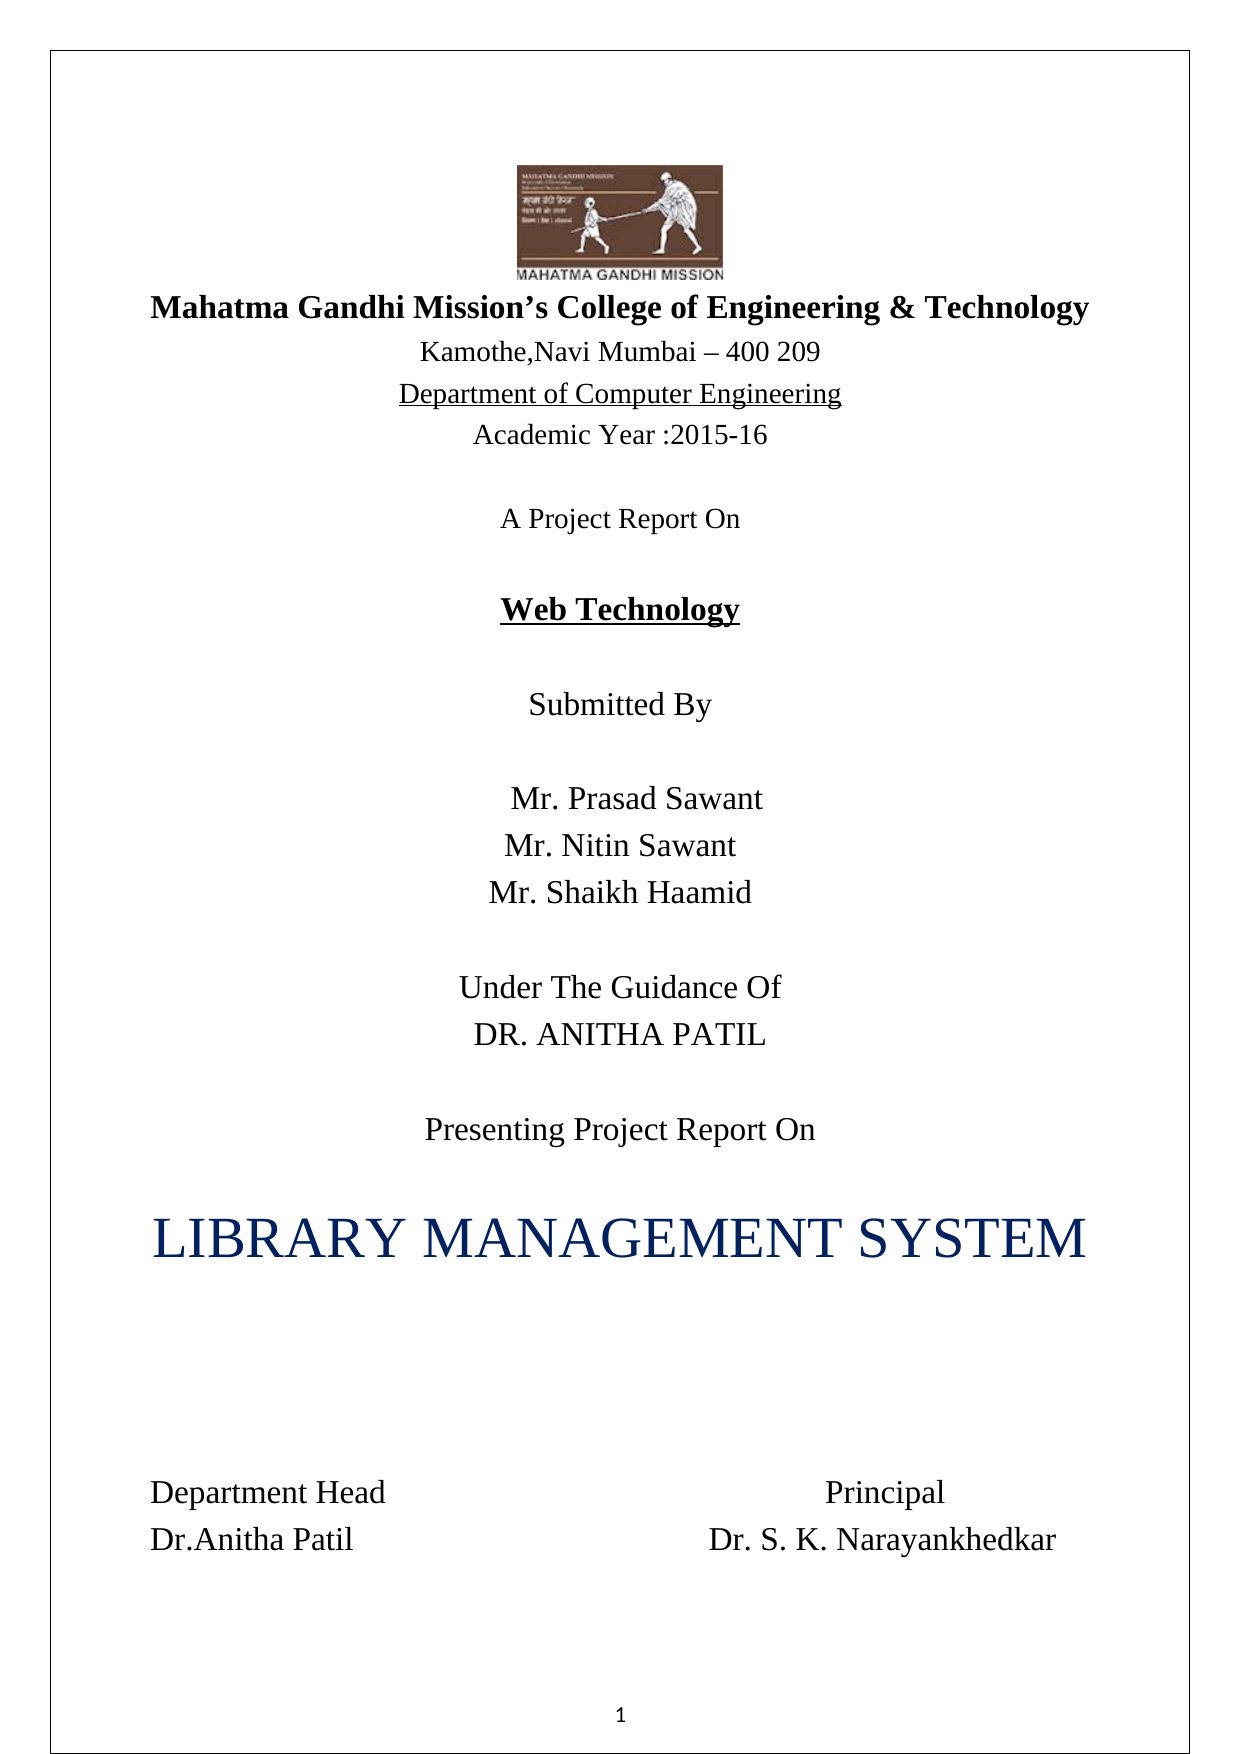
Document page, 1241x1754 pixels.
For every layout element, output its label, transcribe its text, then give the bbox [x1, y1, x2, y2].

text LIBRARY MANAGEMENT SYSTEM [150, 1203, 1090, 1270]
text Department Head Principal [150, 1472, 1090, 1510]
text Mr. Nitin Sawant [150, 826, 1090, 864]
text Submitted By [150, 684, 1090, 722]
text Web Technology [150, 590, 1090, 628]
text Kamothe,Navi Mumbai – 400 209 [150, 334, 1090, 368]
text Academic Year :2015-16 [150, 417, 1090, 451]
text A Project Report On [150, 501, 1090, 534]
text Mr. Prasad Sawant [150, 778, 1090, 817]
picture [517, 165, 724, 280]
text Department of Computer Engineering [150, 376, 1090, 409]
text Presenting Project Report On [150, 1109, 1090, 1147]
text Mr. Shaikh Haamid [150, 873, 1090, 911]
text Mahatma Gandhi Mission’s College of Engineering & Technology [150, 287, 1090, 325]
text DR. ANITHA PATIL [150, 1014, 1090, 1053]
text Under The Guidance Of [150, 967, 1090, 1006]
text Dr.Anitha Patil Dr. S. K. Narayankhedkar [150, 1519, 1090, 1558]
